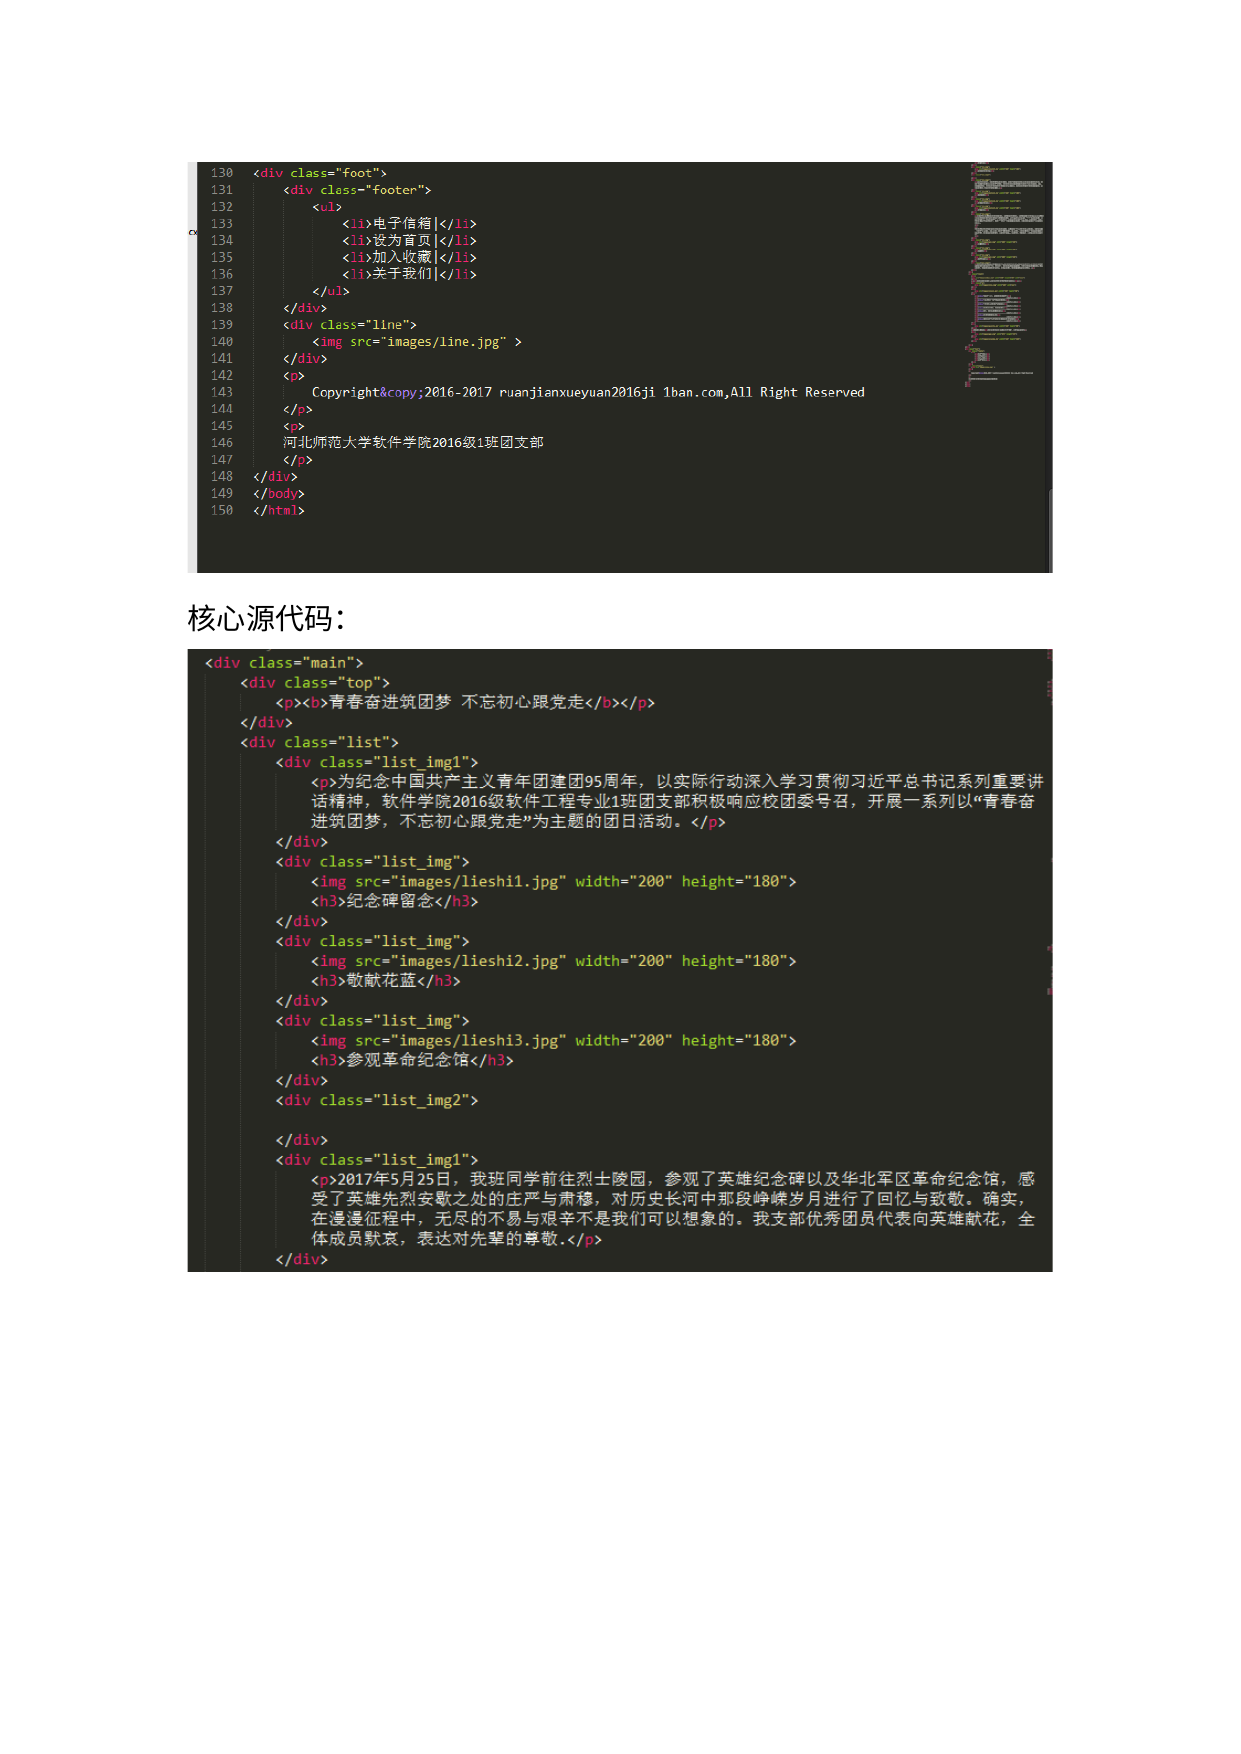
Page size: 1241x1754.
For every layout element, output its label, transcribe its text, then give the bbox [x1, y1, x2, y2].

text 核心源代码： [187, 584, 1053, 649]
picture [187, 649, 1053, 1272]
picture [187, 162, 1053, 573]
